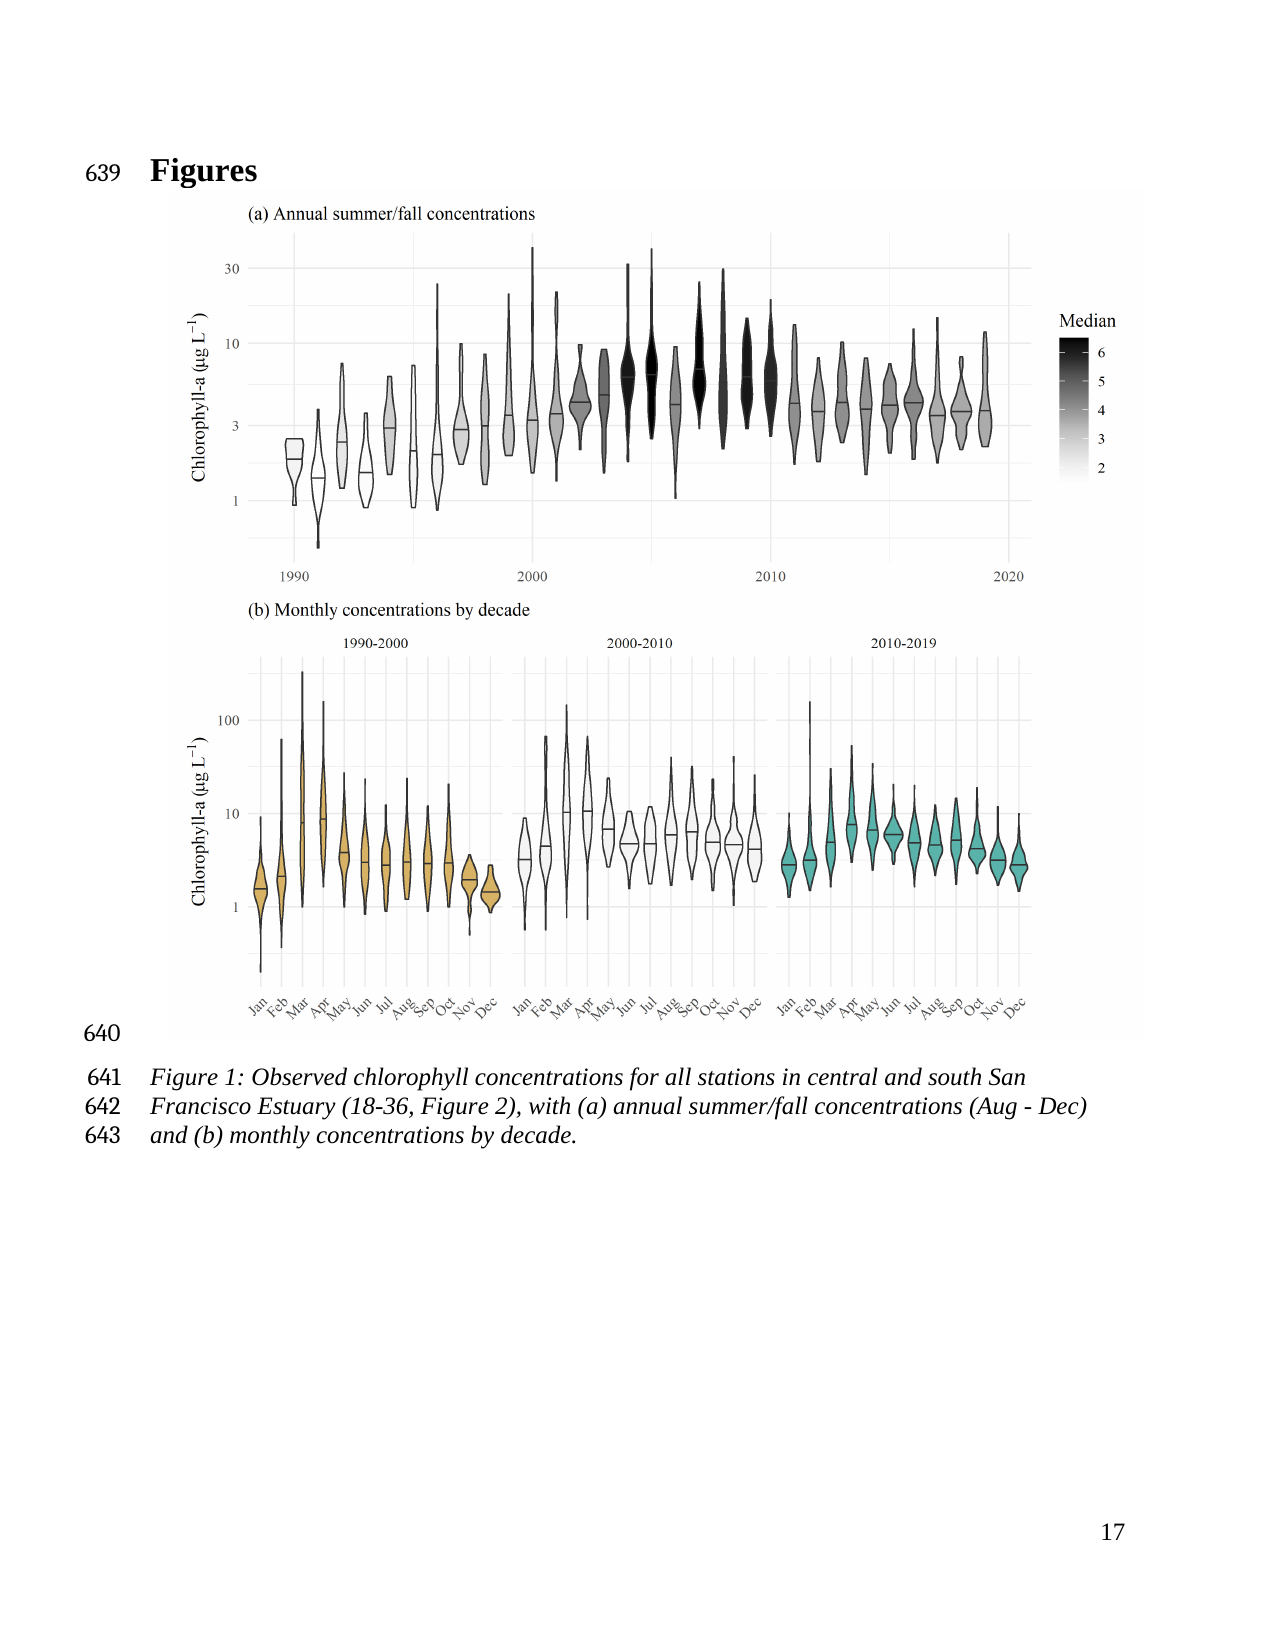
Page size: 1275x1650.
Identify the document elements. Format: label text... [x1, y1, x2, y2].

picture [168, 188, 1144, 1042]
text Figure 1: Observed chlorophyll concentrations for all stations in central and south San Francisco Estuary (18-36, Figure 2), with (a) annual summer/fall concentrations (Aug - Dec) and (b) monthly concentrations by decade. [150, 1062, 1125, 1148]
subtitle Figures [150, 150, 1125, 188]
